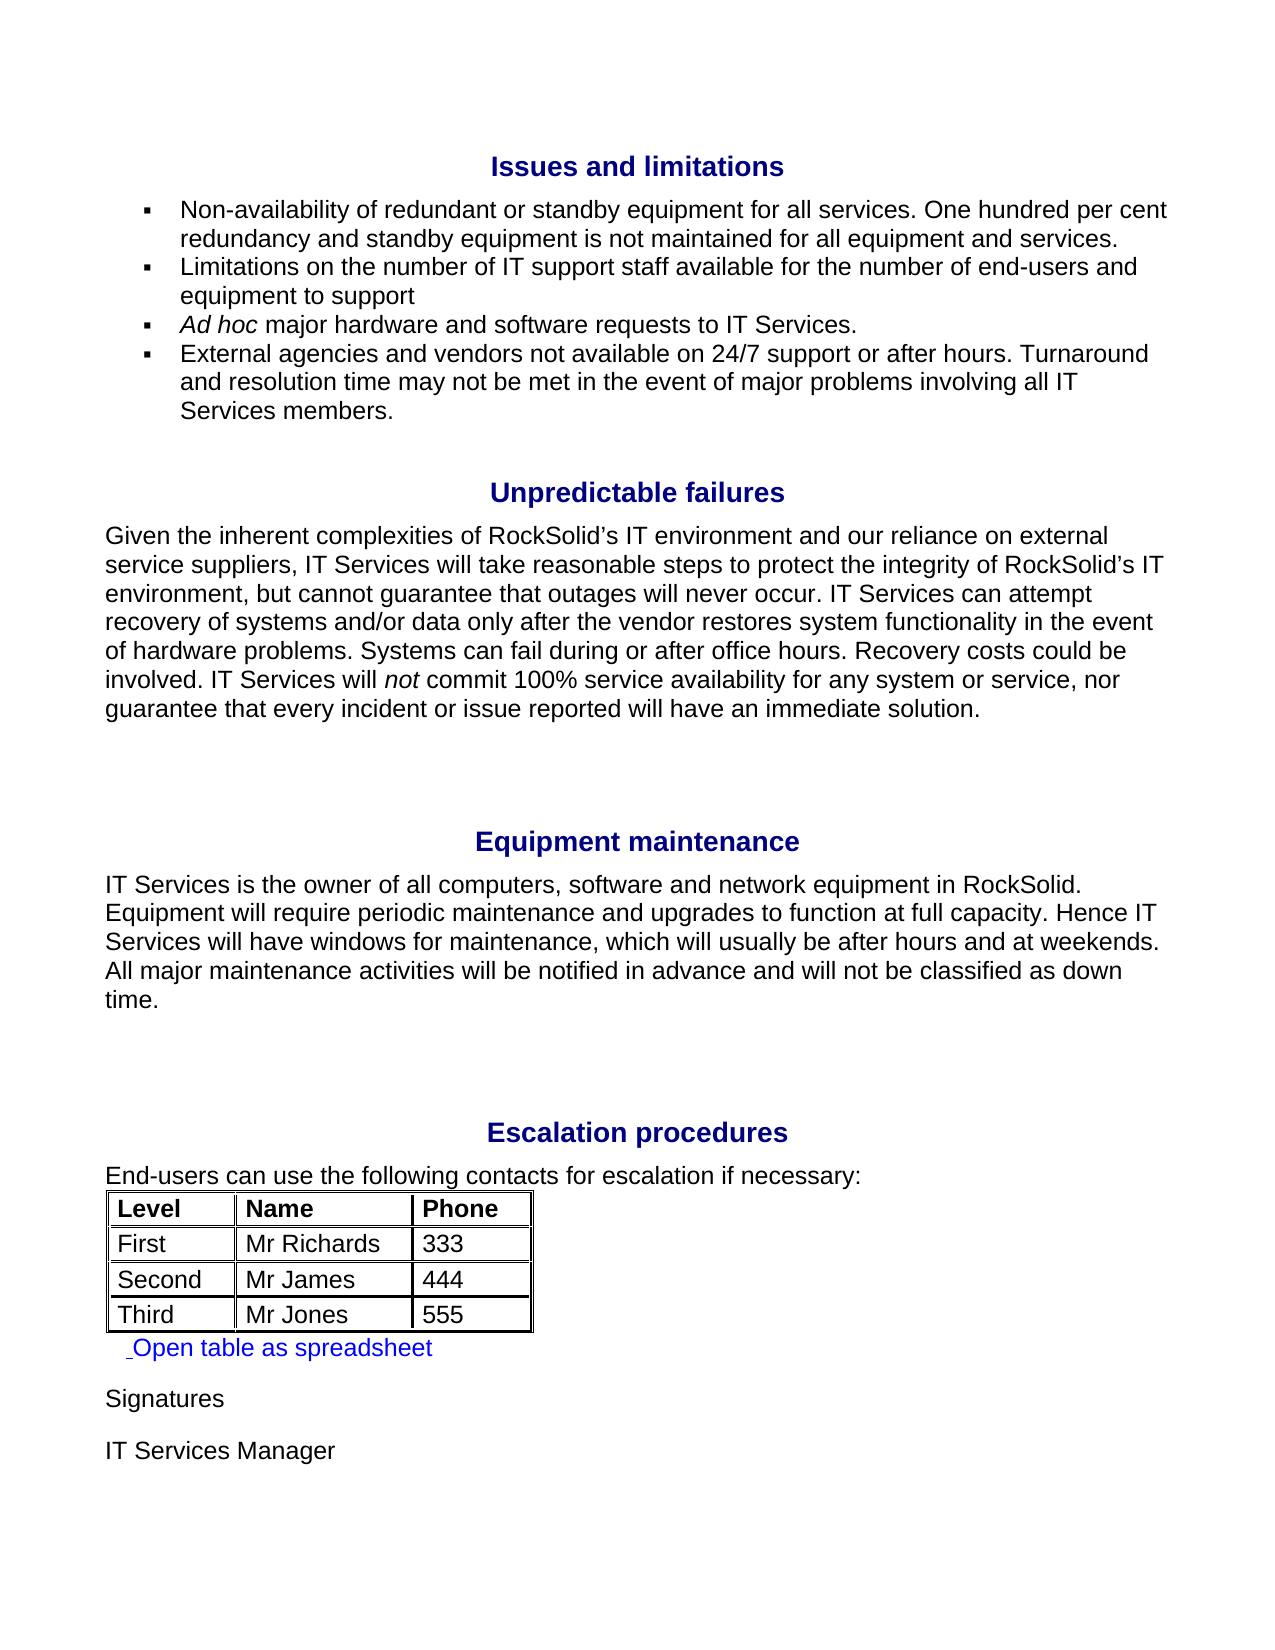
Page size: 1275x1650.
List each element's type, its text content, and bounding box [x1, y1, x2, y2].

list Non-availability of redundant or standby equipment for all services. One hundred per cent redundancy and standby equipment is not maintained for all equipment and services. [142, 195, 1170, 252]
text Signatures [105, 1384, 1170, 1413]
table_cell 444 [412, 1260, 532, 1295]
table_header Phone [412, 1193, 530, 1225]
table_cell Mr Richards [237, 1228, 411, 1260]
table_cell Mr Jones [236, 1298, 412, 1330]
subtitle Equipment maintenance [105, 825, 1170, 857]
text IT Services is the owner of all computers, software and network equipment in RockSolid. Equipment will require periodic maintenance and upgrades to function at full capacity. Hence IT Services will have windows for maintenance, which will usually be after hours and at weekends. All major maintenance activities will be notified in advance and will not be classified as down time. [105, 870, 1170, 1013]
table_cell First [107, 1225, 236, 1260]
table_cell 555 [412, 1295, 530, 1330]
table_header Level [109, 1193, 236, 1225]
list External agencies and vendors not available on 24/7 support or after hours. Turnaround and resolution time may not be met in the event of major problems involving all IT Services members. [142, 339, 1170, 425]
table_cell Third [109, 1295, 236, 1330]
list Limitations on the number of IT support staff available for the number of end-users and equipment to support [142, 252, 1170, 310]
table_cell Mr James [237, 1263, 411, 1295]
subtitle Escalation procedures [105, 1116, 1170, 1148]
list Ad hoc major hardware and software requests to IT Services. [142, 310, 1170, 339]
subtitle Unpredictable failures [105, 476, 1170, 508]
text Open table as spreadsheet [105, 1333, 1170, 1362]
text End-users can use the following contacts for escalation if necessary: [105, 1161, 1170, 1189]
text Given the inherent complexities of RockSolid’s IT environment and our reliance on external service suppliers, IT Services will take reasonable steps to protect the integrity of RockSolid’s IT environment, but cannot guarantee that outages will never occur. IT Services can attempt recovery of systems and/or data only after the vendor restores system functionality in the event of hardware problems. Systems can fail during or after office hours. Recovery costs could be involved. IT Services will not commit 100% service availability for any system or service, nor guarantee that every incident or issue reported will have an immediate solution. [105, 521, 1170, 722]
text IT Services Manager [105, 1436, 1170, 1464]
table_cell Second [107, 1260, 236, 1295]
table_cell 333 [412, 1225, 532, 1260]
subtitle Issues and limitations [105, 150, 1170, 182]
table_header Name [236, 1193, 412, 1225]
